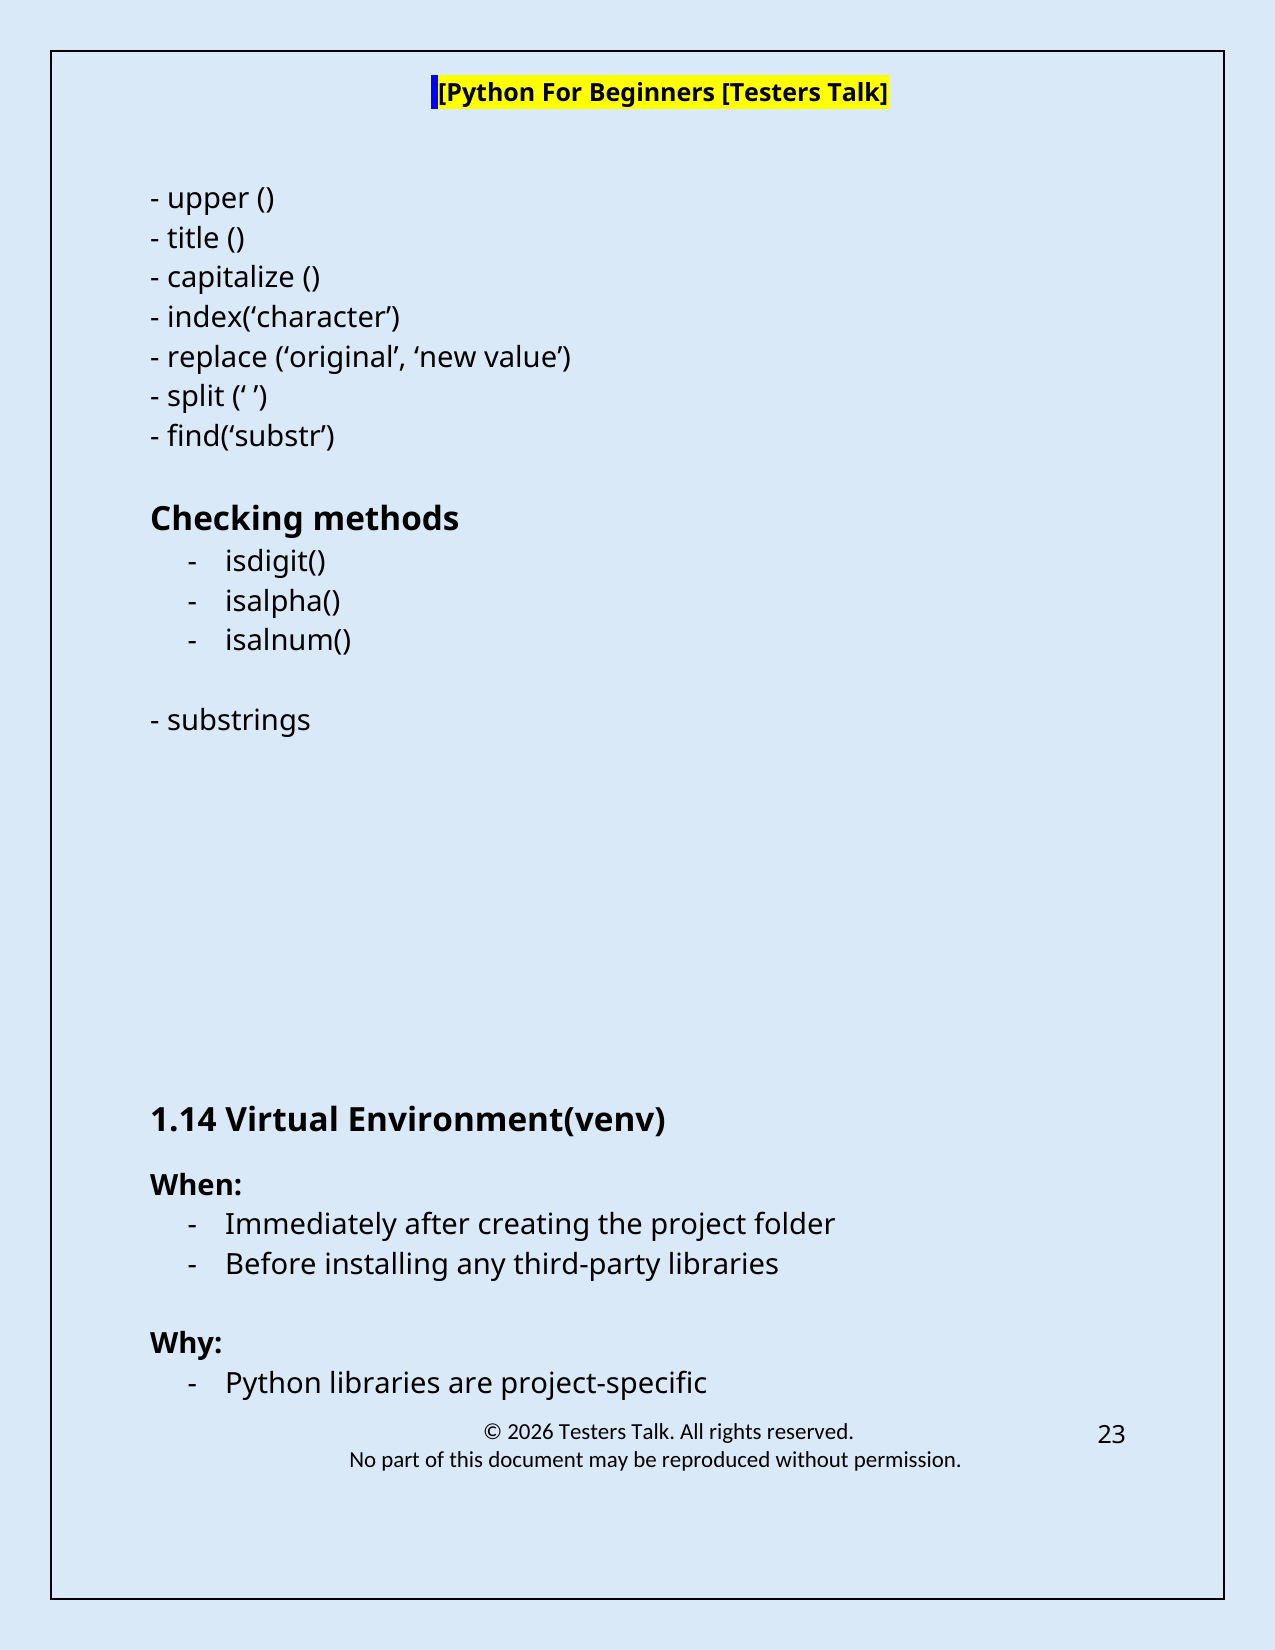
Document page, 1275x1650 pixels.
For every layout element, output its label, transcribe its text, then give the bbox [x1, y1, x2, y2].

list isdigit() [187, 540, 1125, 580]
text - substrings [150, 699, 1125, 738]
text - upper () [150, 177, 1125, 217]
text - title () [150, 217, 1125, 257]
text Why: [150, 1323, 1125, 1362]
text - capitalize () [150, 257, 1125, 296]
list Before installing any third-party libraries [187, 1243, 1125, 1283]
text - split (‘ ’) [150, 376, 1125, 415]
text - find(‘substr’) [150, 415, 1125, 455]
list Immediately after creating the project folder [187, 1204, 1125, 1243]
list isalnum() [187, 619, 1125, 659]
list Python libraries are project-specific [187, 1362, 1125, 1402]
text - replace (‘original’, ‘new value’) [150, 336, 1125, 376]
list isalpha() [187, 580, 1125, 619]
text Checking methods [150, 495, 1125, 540]
text - index(‘character’) [150, 296, 1125, 336]
text When: [150, 1164, 1125, 1204]
text 1.14 Virtual Environment(venv) [150, 1096, 1125, 1141]
